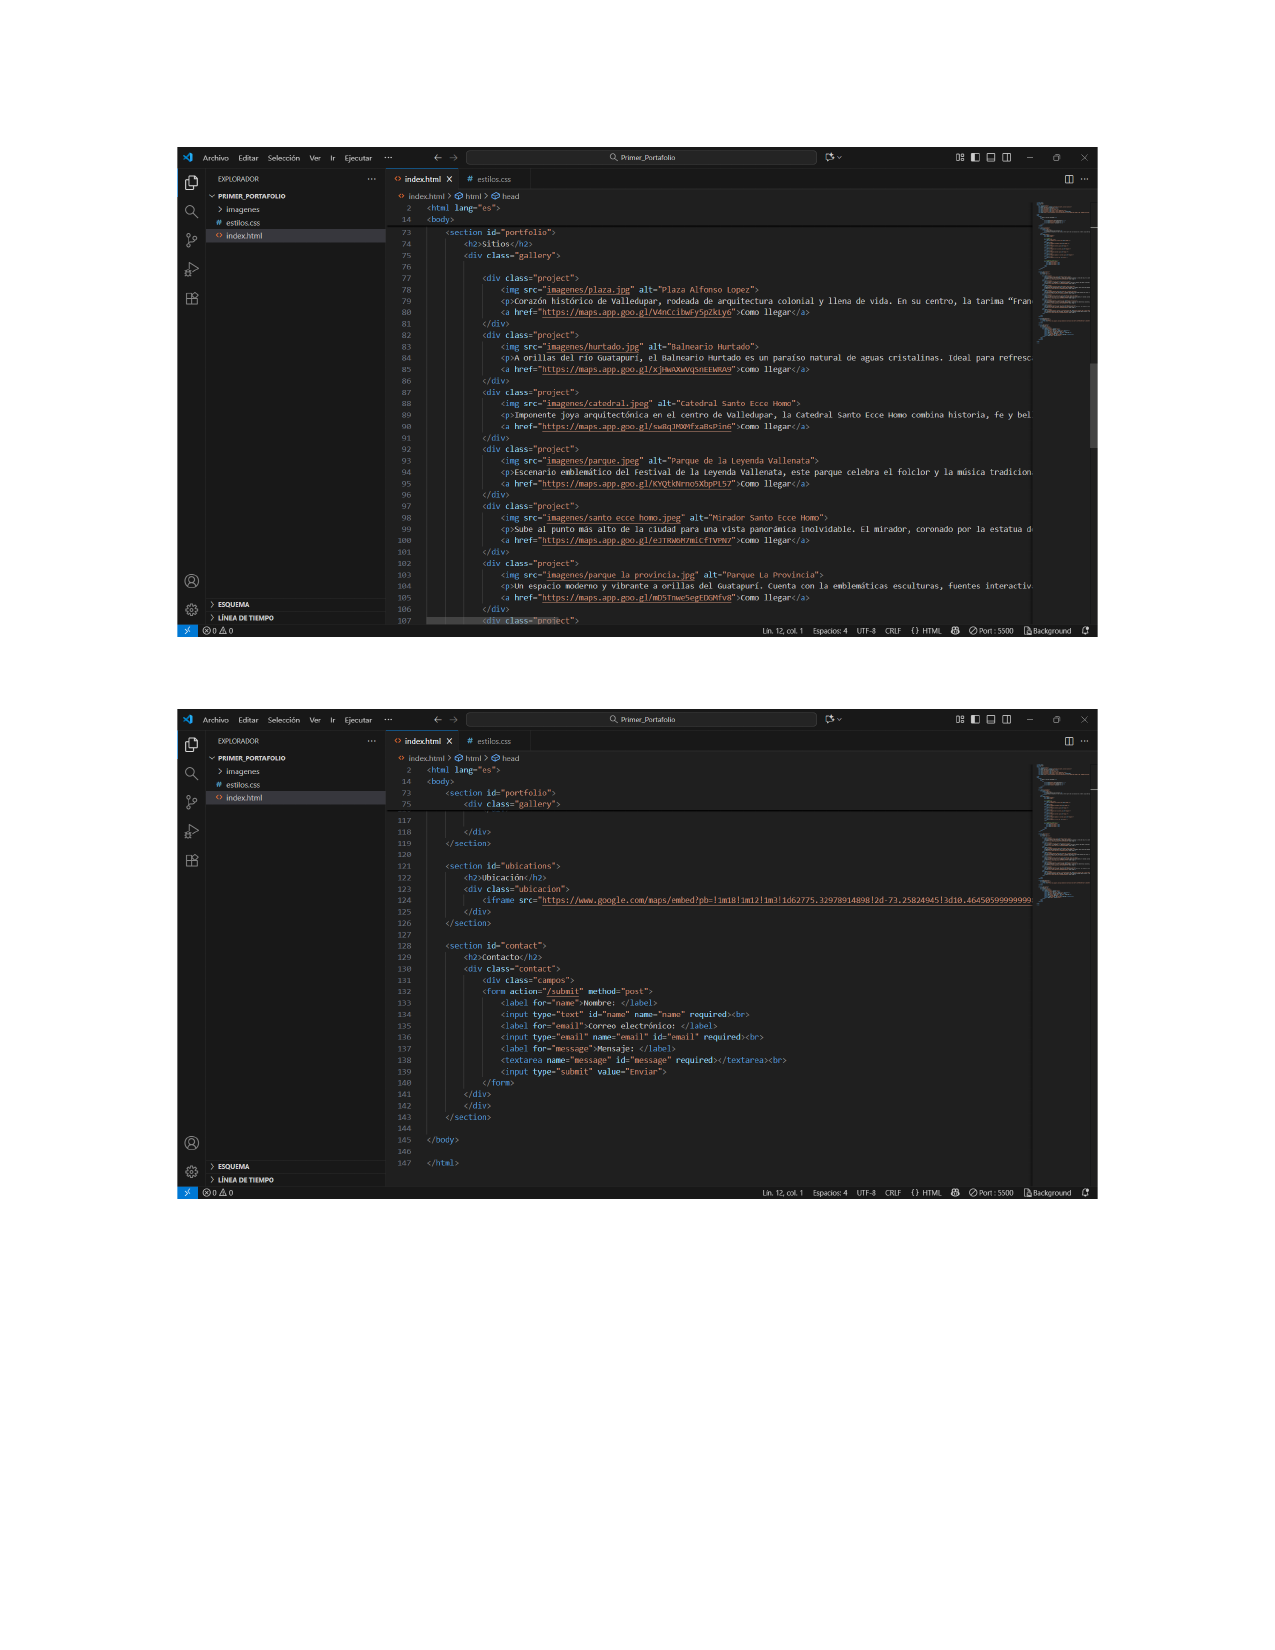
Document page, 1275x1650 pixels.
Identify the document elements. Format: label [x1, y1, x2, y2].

picture [177, 709, 1098, 1199]
picture [177, 147, 1098, 637]
